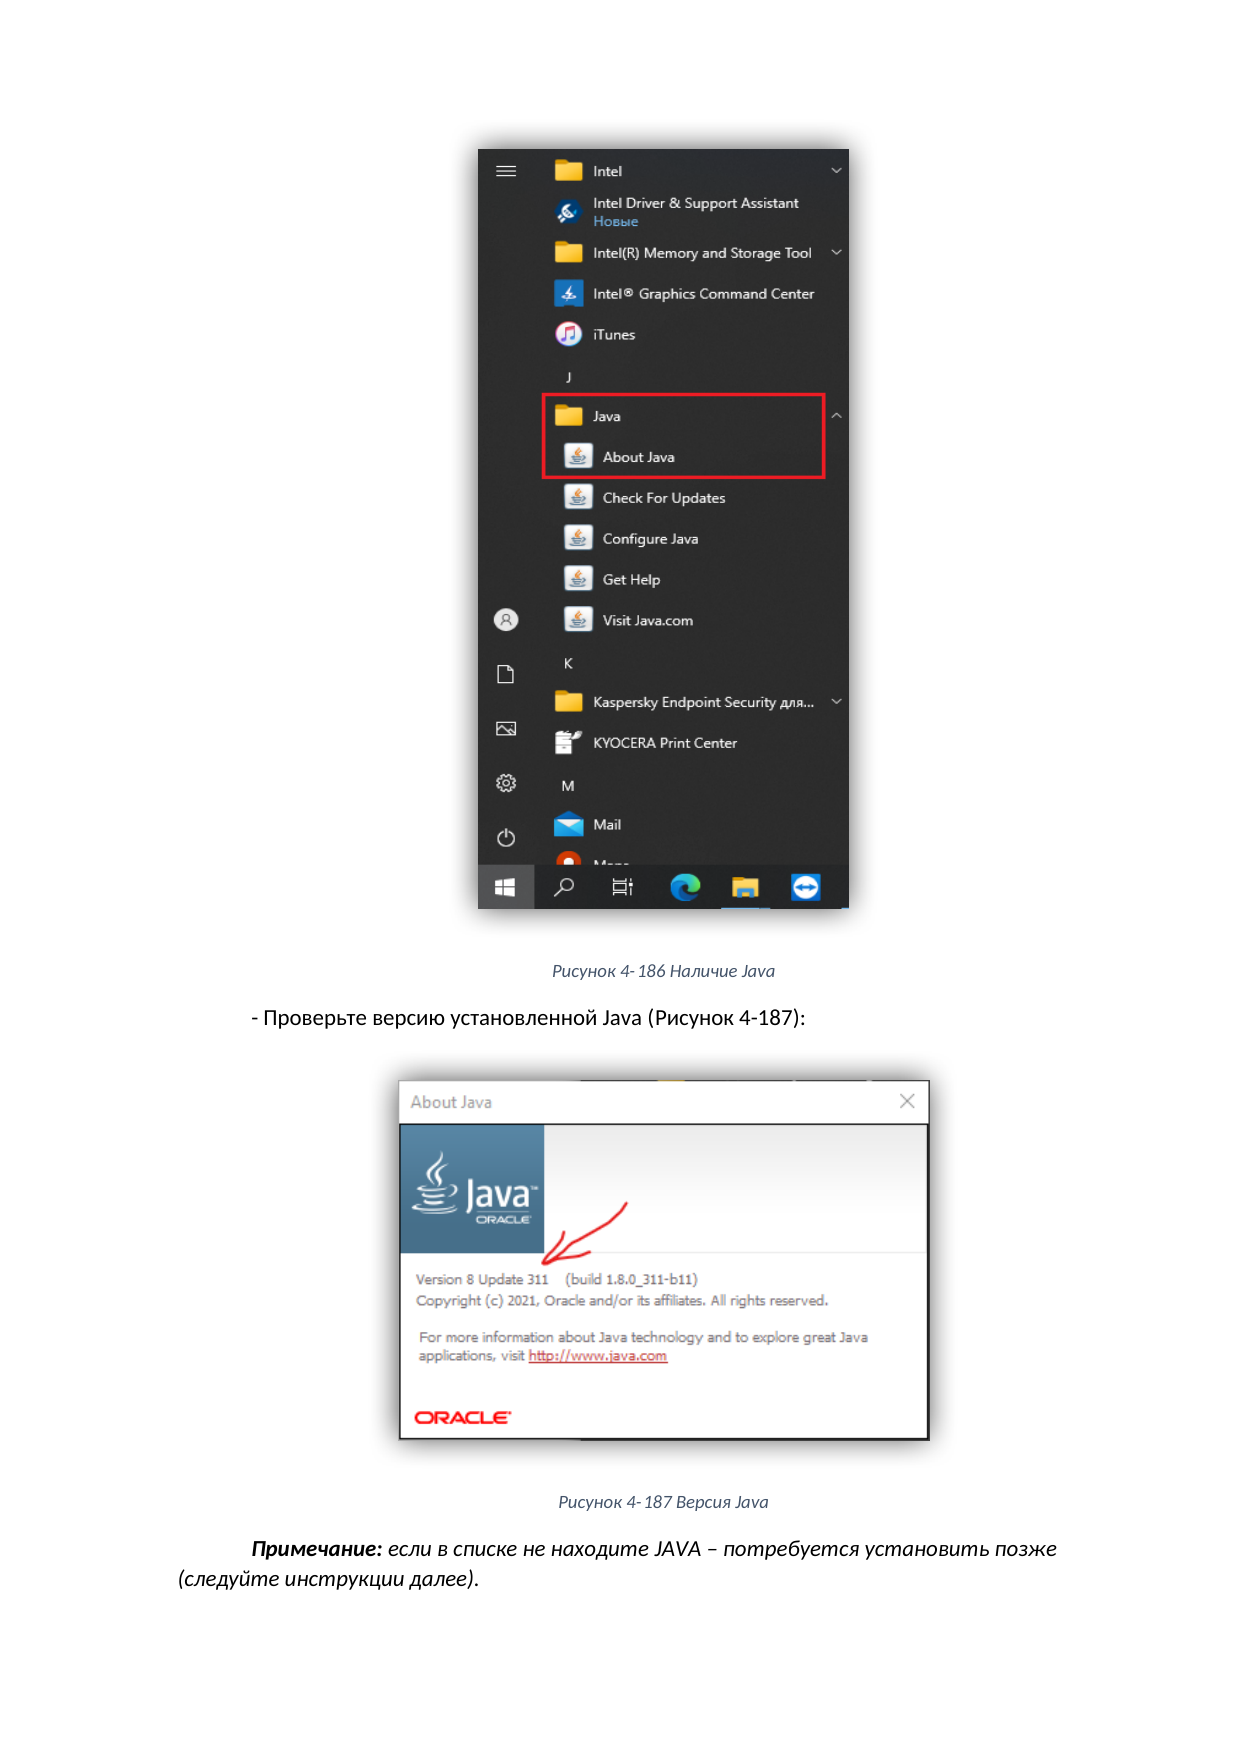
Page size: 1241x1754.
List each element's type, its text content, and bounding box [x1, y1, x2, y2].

picture [478, 149, 849, 909]
text Примечание: если в списке не находите JAVA – потребуется установить позже (следуйте инструкции далее). [177, 1534, 1152, 1592]
picture [398, 1080, 930, 1441]
